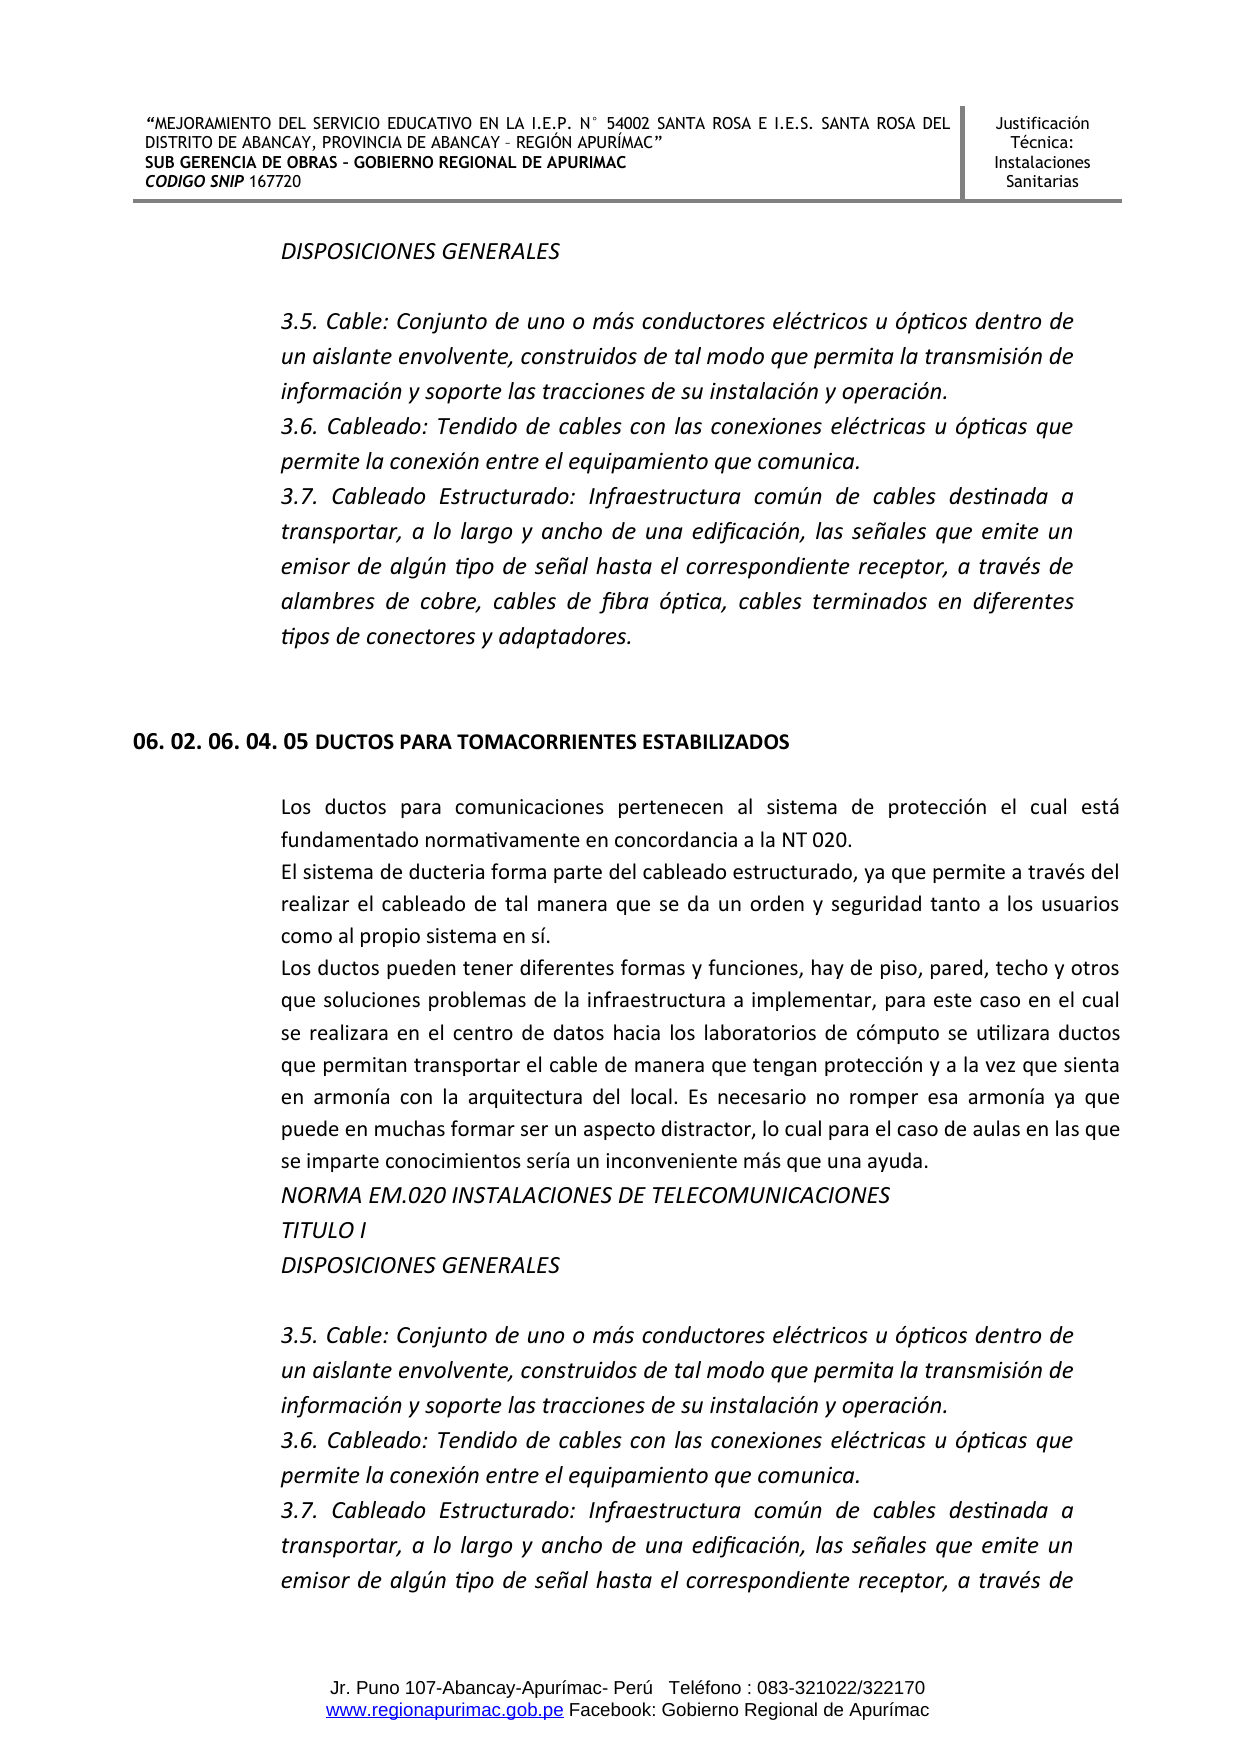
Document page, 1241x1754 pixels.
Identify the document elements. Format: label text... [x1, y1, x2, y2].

text El sistema de ducteria forma parte del cableado estructurado, ya que permite a través del realizar el cableado de tal manera que se da un orden y seguridad tanto a los usuarios como al propio sistema en sí. [281, 857, 1122, 949]
text Los ductos para comunicaciones pertenecen al sistema de protección el cual está fundamentado normativamente en concordancia a la NT 020. [281, 792, 1122, 853]
list 3.5. Cable: Conjunto de uno o más conductores eléctricos u ópticos dentro de un aislante envolvente, construidos de tal modo que permita la transmisión de información y soporte las tracciones de su instalación y operación. [281, 305, 1078, 406]
list NORMA EM.020 INSTALACIONES DE TELECOMUNICACIONES [281, 1179, 1078, 1209]
list DISPOSICIONES GENERALES [281, 235, 1078, 266]
list 3.5. Cable: Conjunto de uno o más conductores eléctricos u ópticos dentro de un aislante envolvente, construidos de tal modo que permita la transmisión de información y soporte las tracciones de su instalación y operación. [281, 1319, 1078, 1419]
list TITULO I [281, 1214, 1078, 1244]
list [281, 1494, 1078, 1594]
list 3.6. Cableado: Tendido de cables con las conexiones eléctricas u ópticas que permite la conexión entre el equipamiento que comunica. [281, 1424, 1078, 1489]
list 3.6. Cableado: Tendido de cables con las conexiones eléctricas u ópticas que permite la conexión entre el equipamiento que comunica. [281, 410, 1078, 476]
text 06. 02. 06. 04. 05 DUCTOS PARA TOMACORRIENTES ESTABILIZADOS [133, 725, 1122, 756]
list DISPOSICIONES GENERALES [281, 1249, 1078, 1279]
text Los ductos pueden tener diferentes formas y funciones, hay de piso, pared, techo y otros que soluciones problemas de la infraestructura a implementar, para este caso en el cual se realizara en el centro de datos hacia los laboratorios de cómputo se utilizara ductos que permitan transportar el cable de manera que tengan protección y a la vez que sienta en armonía con la arquitectura del local. Es necesario no romper esa armonía ya que puede en muchas formar ser un aspecto distractor, lo cual para el caso de aulas en las que se imparte conocimientos sería un inconveniente más que una ayuda. [281, 953, 1122, 1174]
